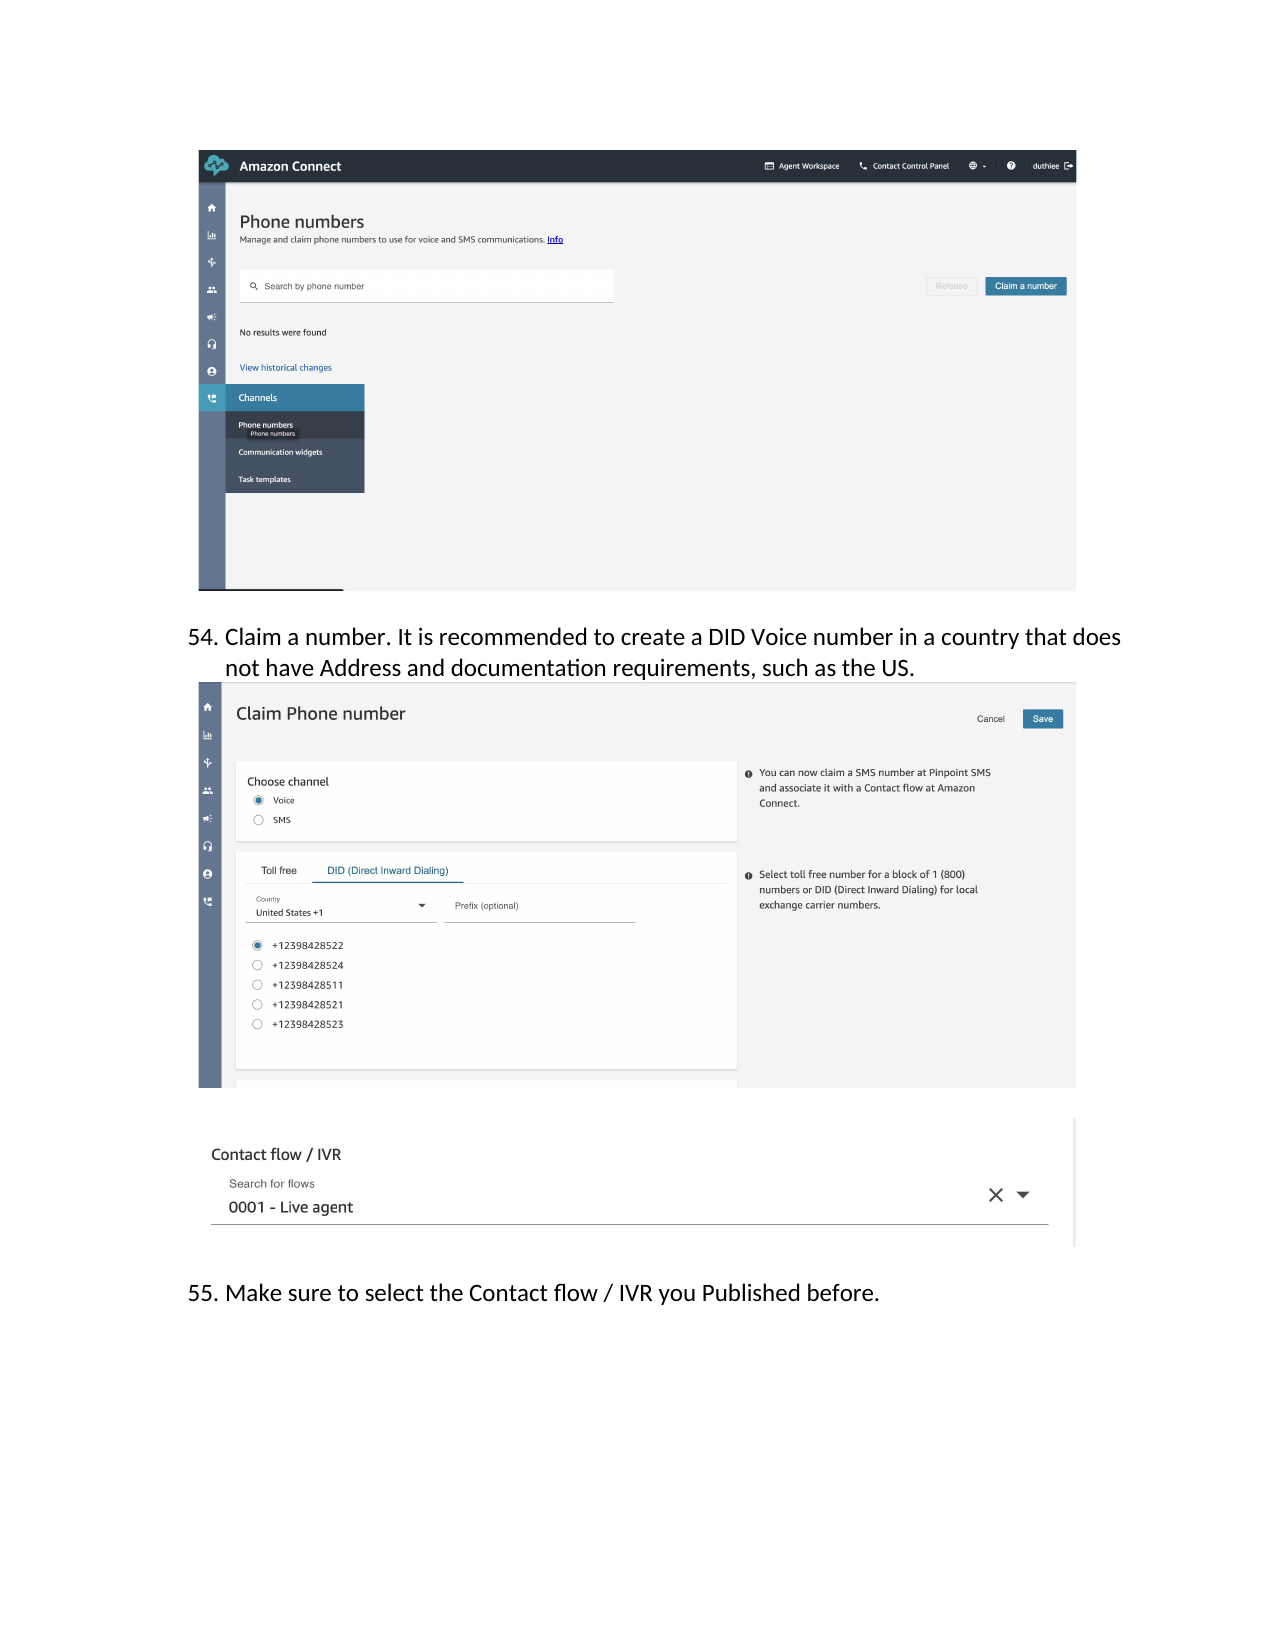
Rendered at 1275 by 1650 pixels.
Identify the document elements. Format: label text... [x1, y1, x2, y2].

picture [198, 150, 1077, 591]
picture [198, 1118, 1077, 1247]
list Claim a number. It is recommended to create a DID Voice number in a country that does not have Address and documentation requirements, such as the US. [187, 621, 1125, 682]
picture [198, 682, 1077, 1088]
list Make sure to select the Contact flow / IVR you Published before. [187, 1277, 1125, 1307]
